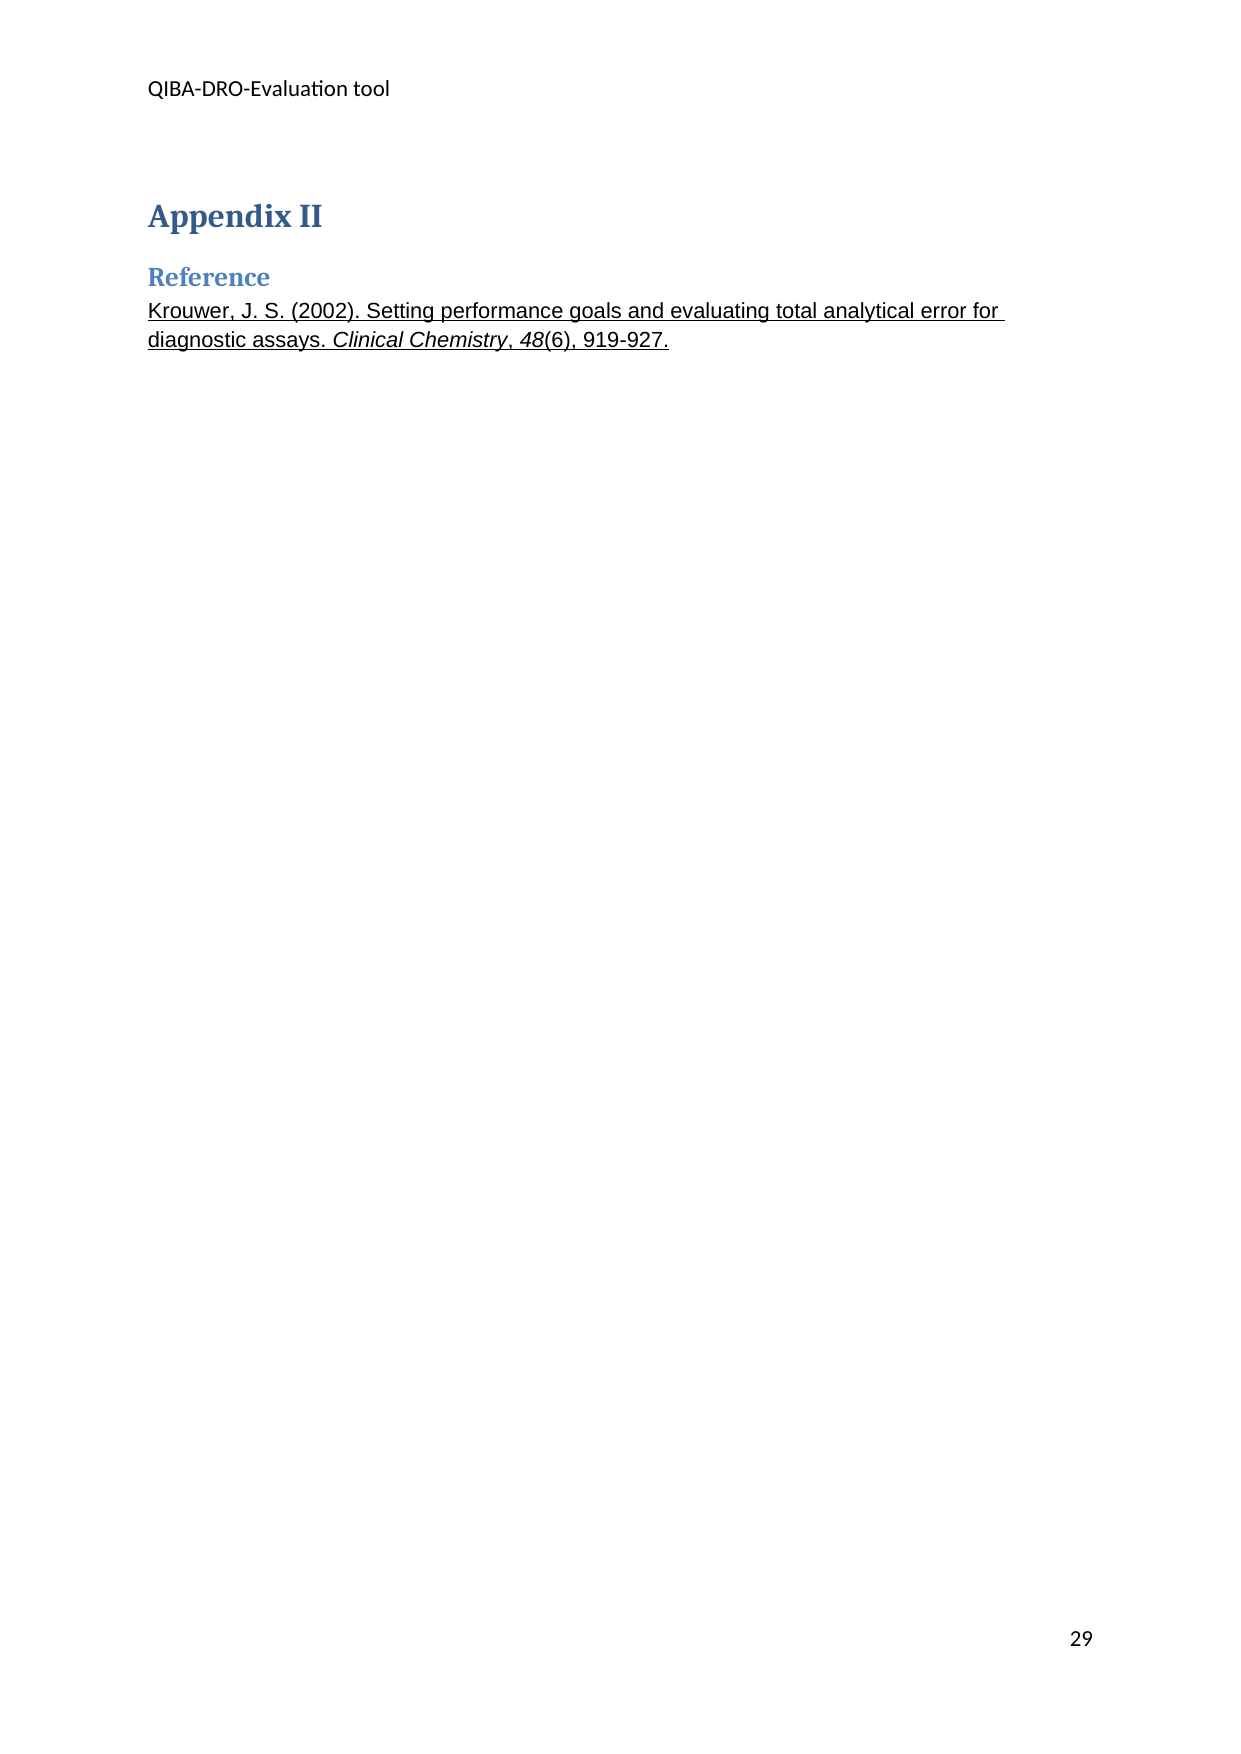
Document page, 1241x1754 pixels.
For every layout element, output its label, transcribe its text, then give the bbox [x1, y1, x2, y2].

subtitle Reference [148, 262, 1093, 294]
text Krouwer, J. S. (2002). Setting performance goals and evaluating total analytical error for diagnostic assays. Clinical Chemistry, 48(6), 919-927. [148, 298, 1093, 352]
subtitle Appendix II [148, 198, 1093, 236]
